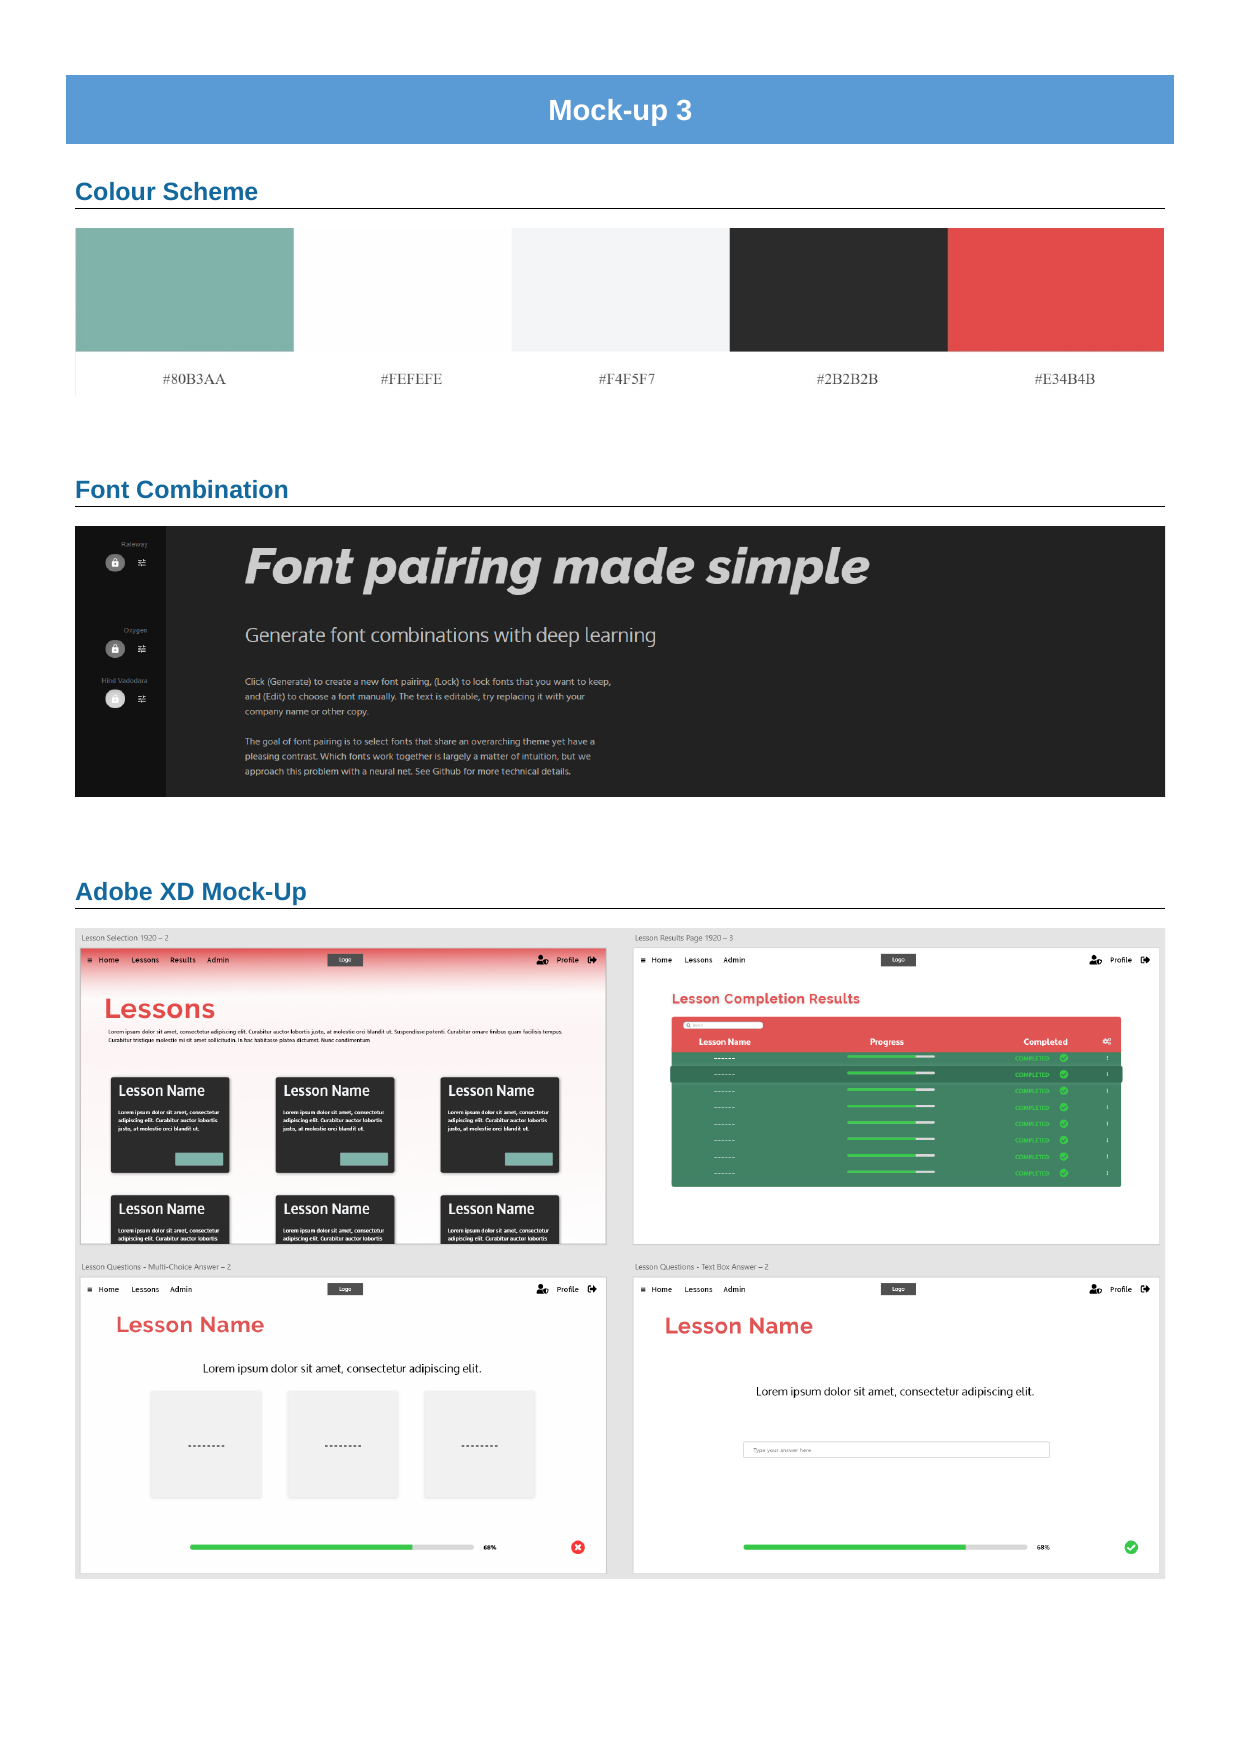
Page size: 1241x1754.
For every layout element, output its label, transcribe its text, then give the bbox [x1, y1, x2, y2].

picture [75, 228, 1164, 395]
subtitle Font Combination [75, 475, 1165, 506]
picture [75, 928, 1166, 1579]
subtitle Adobe XD Mock-Up [75, 877, 1165, 908]
subtitle Colour Scheme [75, 177, 1165, 208]
subtitle Mock-up 3 [67, 76, 1173, 143]
picture [75, 526, 1166, 797]
